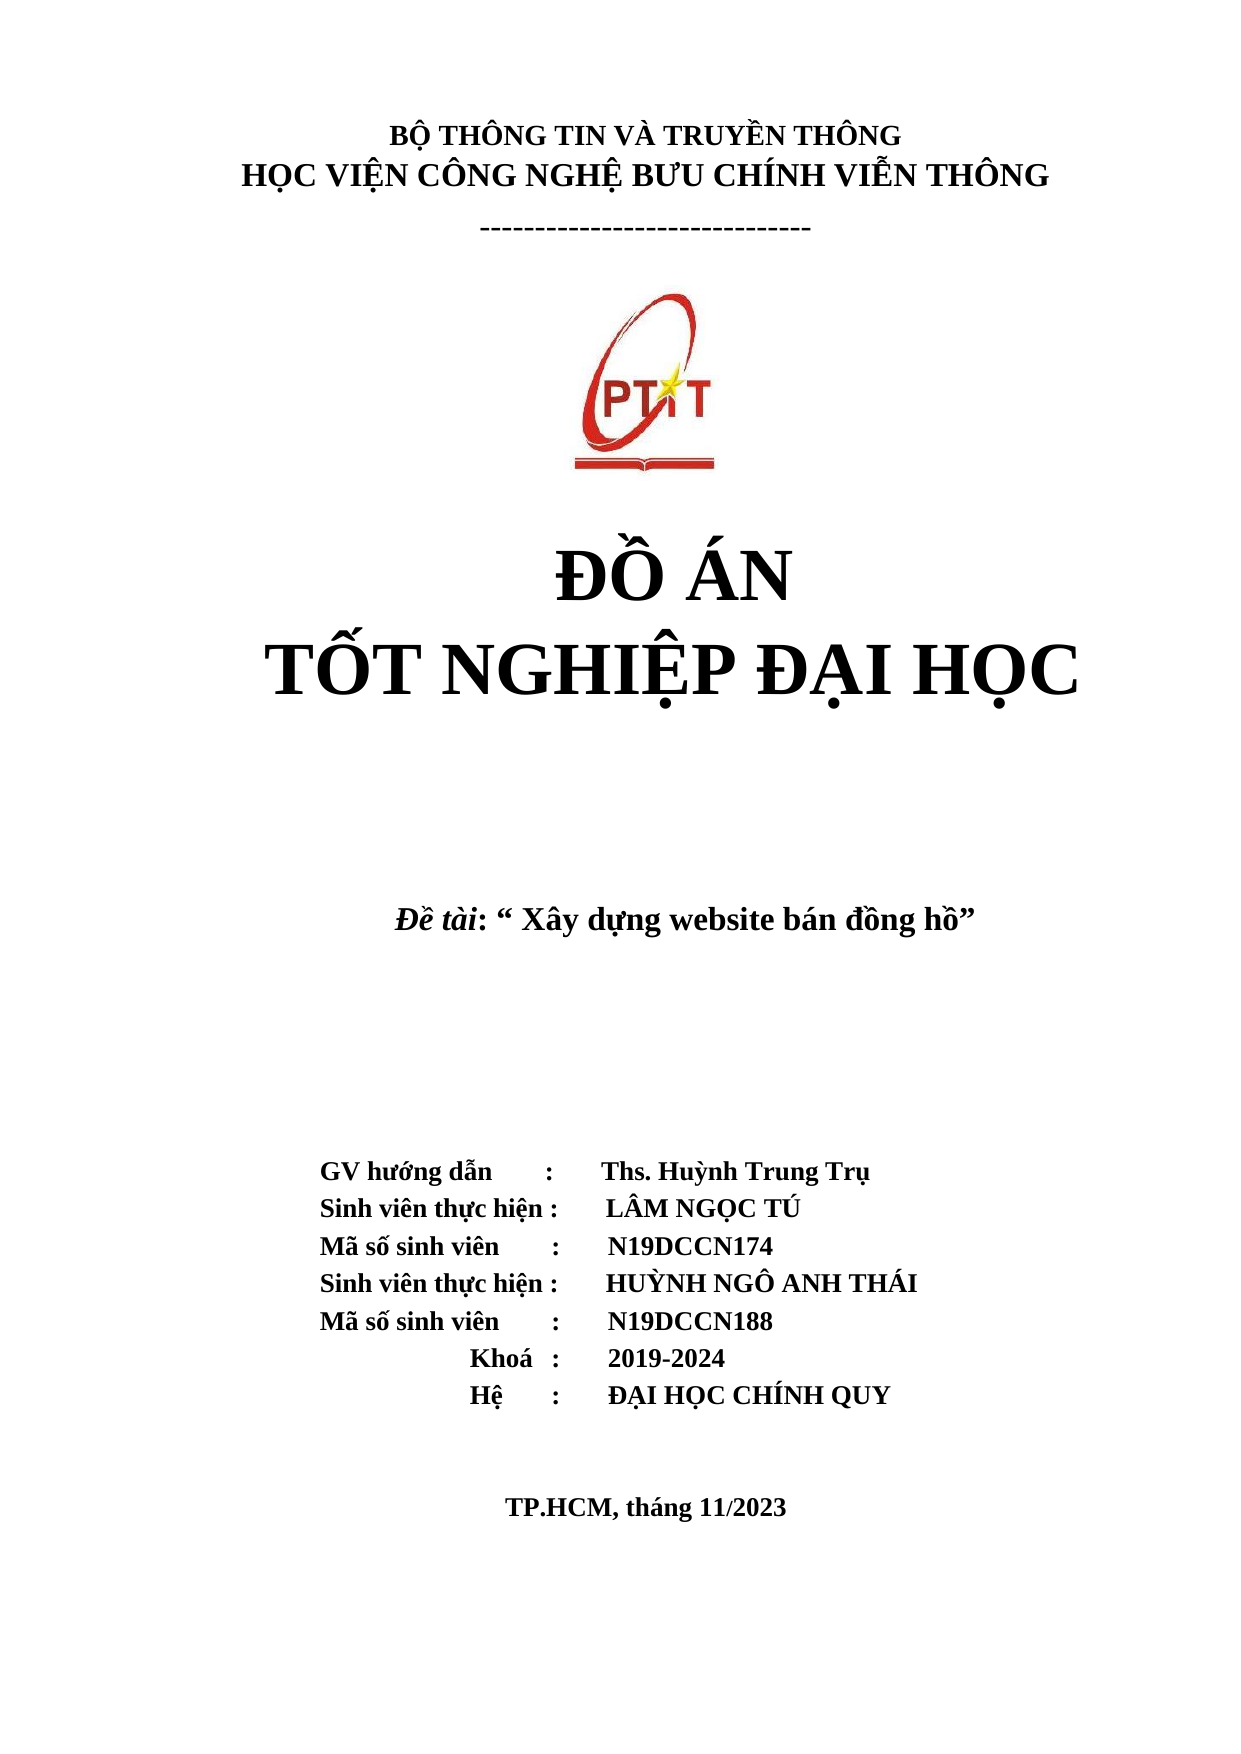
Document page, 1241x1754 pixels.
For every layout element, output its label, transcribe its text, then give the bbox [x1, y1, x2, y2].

text ------------------------------ [94, 206, 1122, 244]
text ĐỒ ÁN [226, 530, 1122, 616]
text Hệ : ĐẠI HỌC CHÍNH QUY [469, 1379, 1122, 1411]
text Đề tài: “ Xây dựng website bán đồng hồ” [319, 899, 1122, 938]
text BỘ THÔNG TIN VÀ TRUYỀN THÔNG [94, 118, 1122, 152]
text Sinh viên thực hiện : LÂM NGỌC TÚ [244, 1192, 1122, 1223]
text Mã số sinh viên : N19DCCN174 [244, 1230, 1122, 1261]
text Sinh viên thực hiện : HUỲNH NGÔ ANH THÁI [244, 1267, 1122, 1298]
text Khoá : 2019-2024 [394, 1342, 1122, 1373]
text HỌC VIỆN CÔNG NGHỆ BƯU CHÍNH VIỄN THÔNG [94, 155, 1122, 194]
text GV hướng dẫn : Ths. Huỳnh Trung Trụ [244, 1155, 1122, 1186]
text TP.HCM, tháng 11/2023 [94, 1491, 1122, 1522]
text Mã số sinh viên : N19DCCN188 [244, 1304, 1122, 1336]
text TỐT NGHIỆP ĐẠI HỌC [226, 624, 1122, 711]
picture [547, 285, 744, 481]
